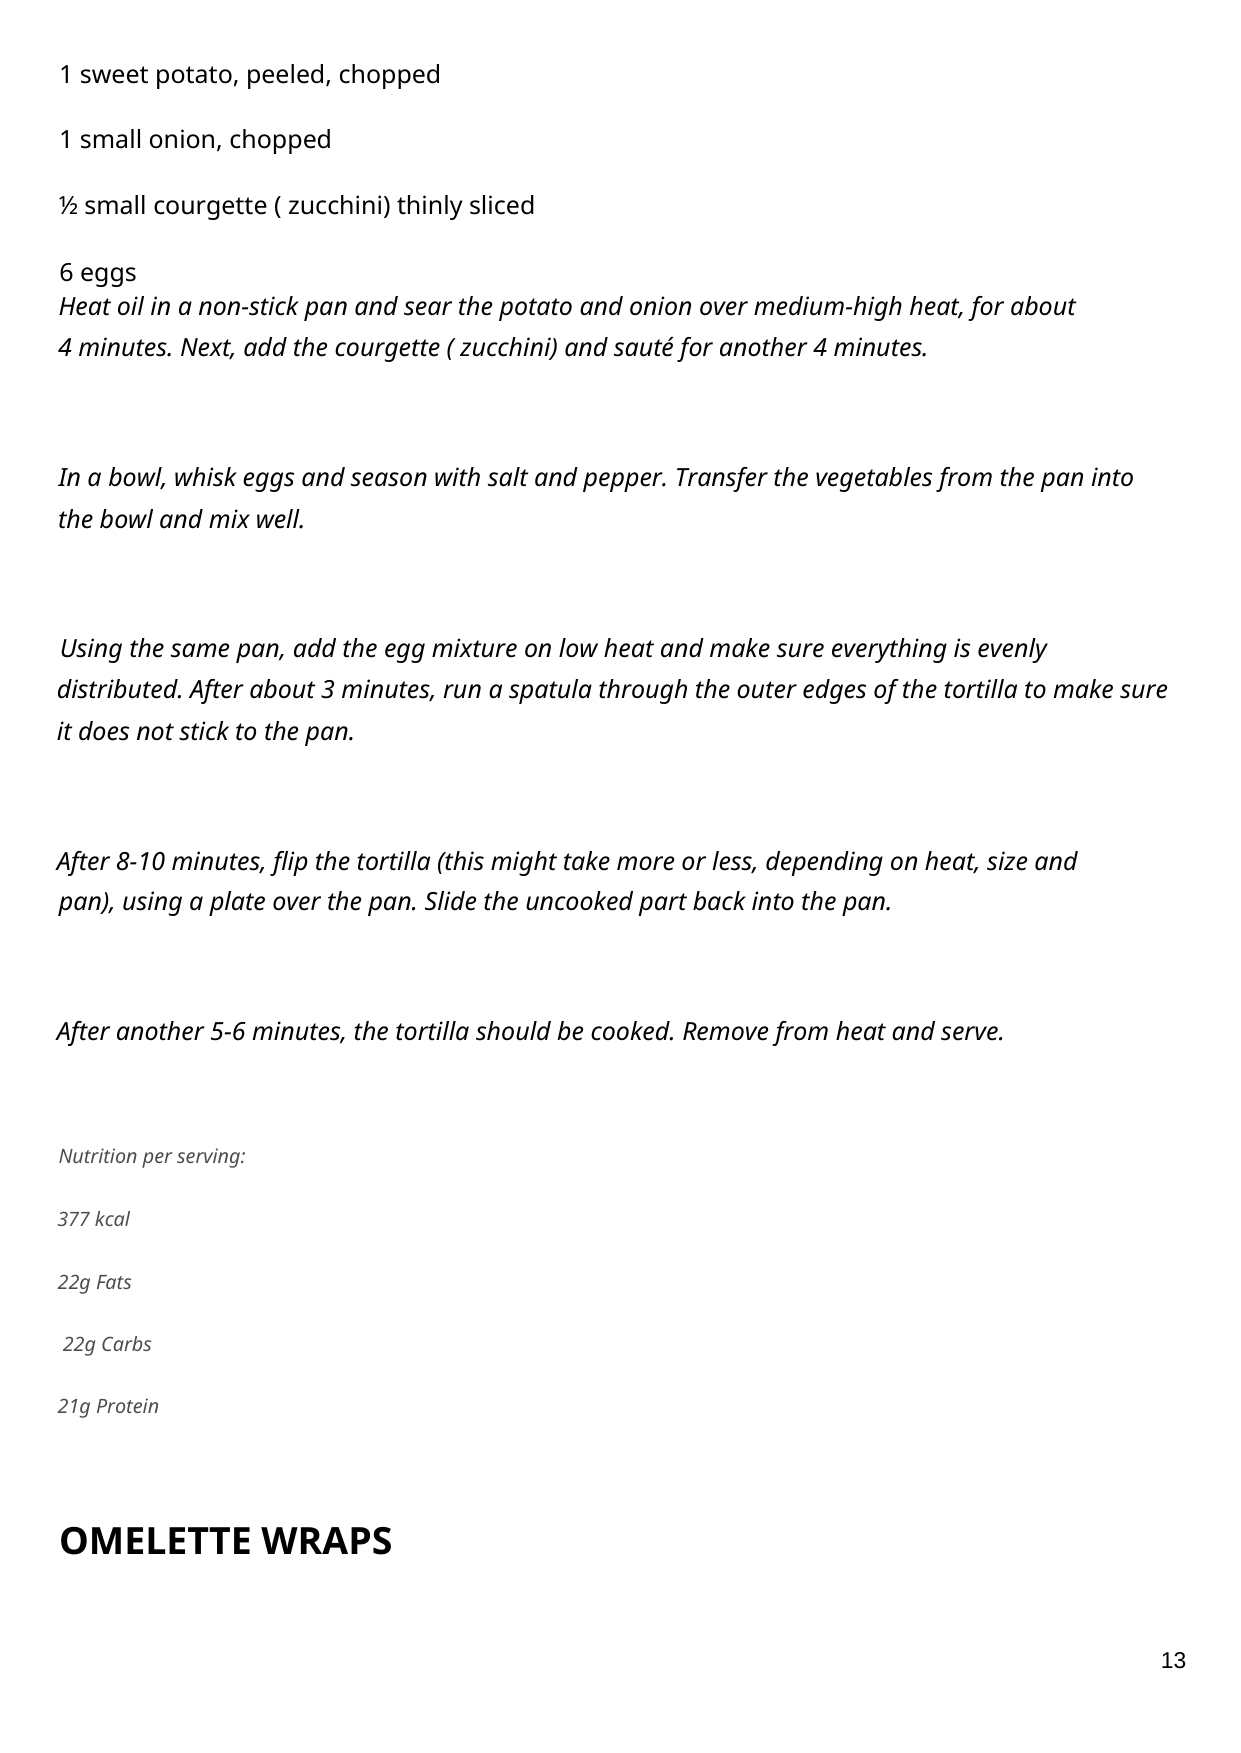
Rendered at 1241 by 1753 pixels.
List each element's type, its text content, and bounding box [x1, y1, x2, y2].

text After 8-10 minutes, flip the tortilla (this might take more or less, depending on heat, size and pan), using a plate over the pan. Slide the uncooked part back into the pan. [57, 843, 1136, 918]
text 377 kcal [57, 1205, 1186, 1232]
text In a bowl, whisk eggs and season with salt and pepper. Transfer the vegetables from the pan into the bowl and mix well. [58, 459, 1179, 536]
text Heat oil in a non-stick pan and sear the potato and onion over medium-high heat, for about 4 minutes. Next, add the courgette ( zucchini) and sauté for another 4 minutes. [58, 289, 1099, 364]
text 21g Protein [57, 1392, 1186, 1419]
text 22g Fats [57, 1268, 1186, 1295]
text OMELETTE WRAPS [59, 1514, 1186, 1565]
text 1 sweet potato, peeled, chopped [59, 56, 1186, 90]
text 22g Carbs [63, 1330, 1186, 1357]
text 6 eggs [59, 255, 1186, 289]
text After another 5-6 minutes, the tortilla should be cooked. Remove from heat and serve. [57, 1013, 1186, 1048]
text ½ small courgette ( zucchini) thinly sliced [58, 188, 1186, 222]
text Nutrition per serving: [58, 1143, 1186, 1170]
text Using the same pan, add the egg mixture on low heat and make sure everything is evenly distributed. After about 3 minutes, run a spatula through the outer edges of the tortilla to make sure it does not stick to the pan. [57, 630, 1181, 747]
text 1 small onion, chopped [59, 122, 1186, 156]
